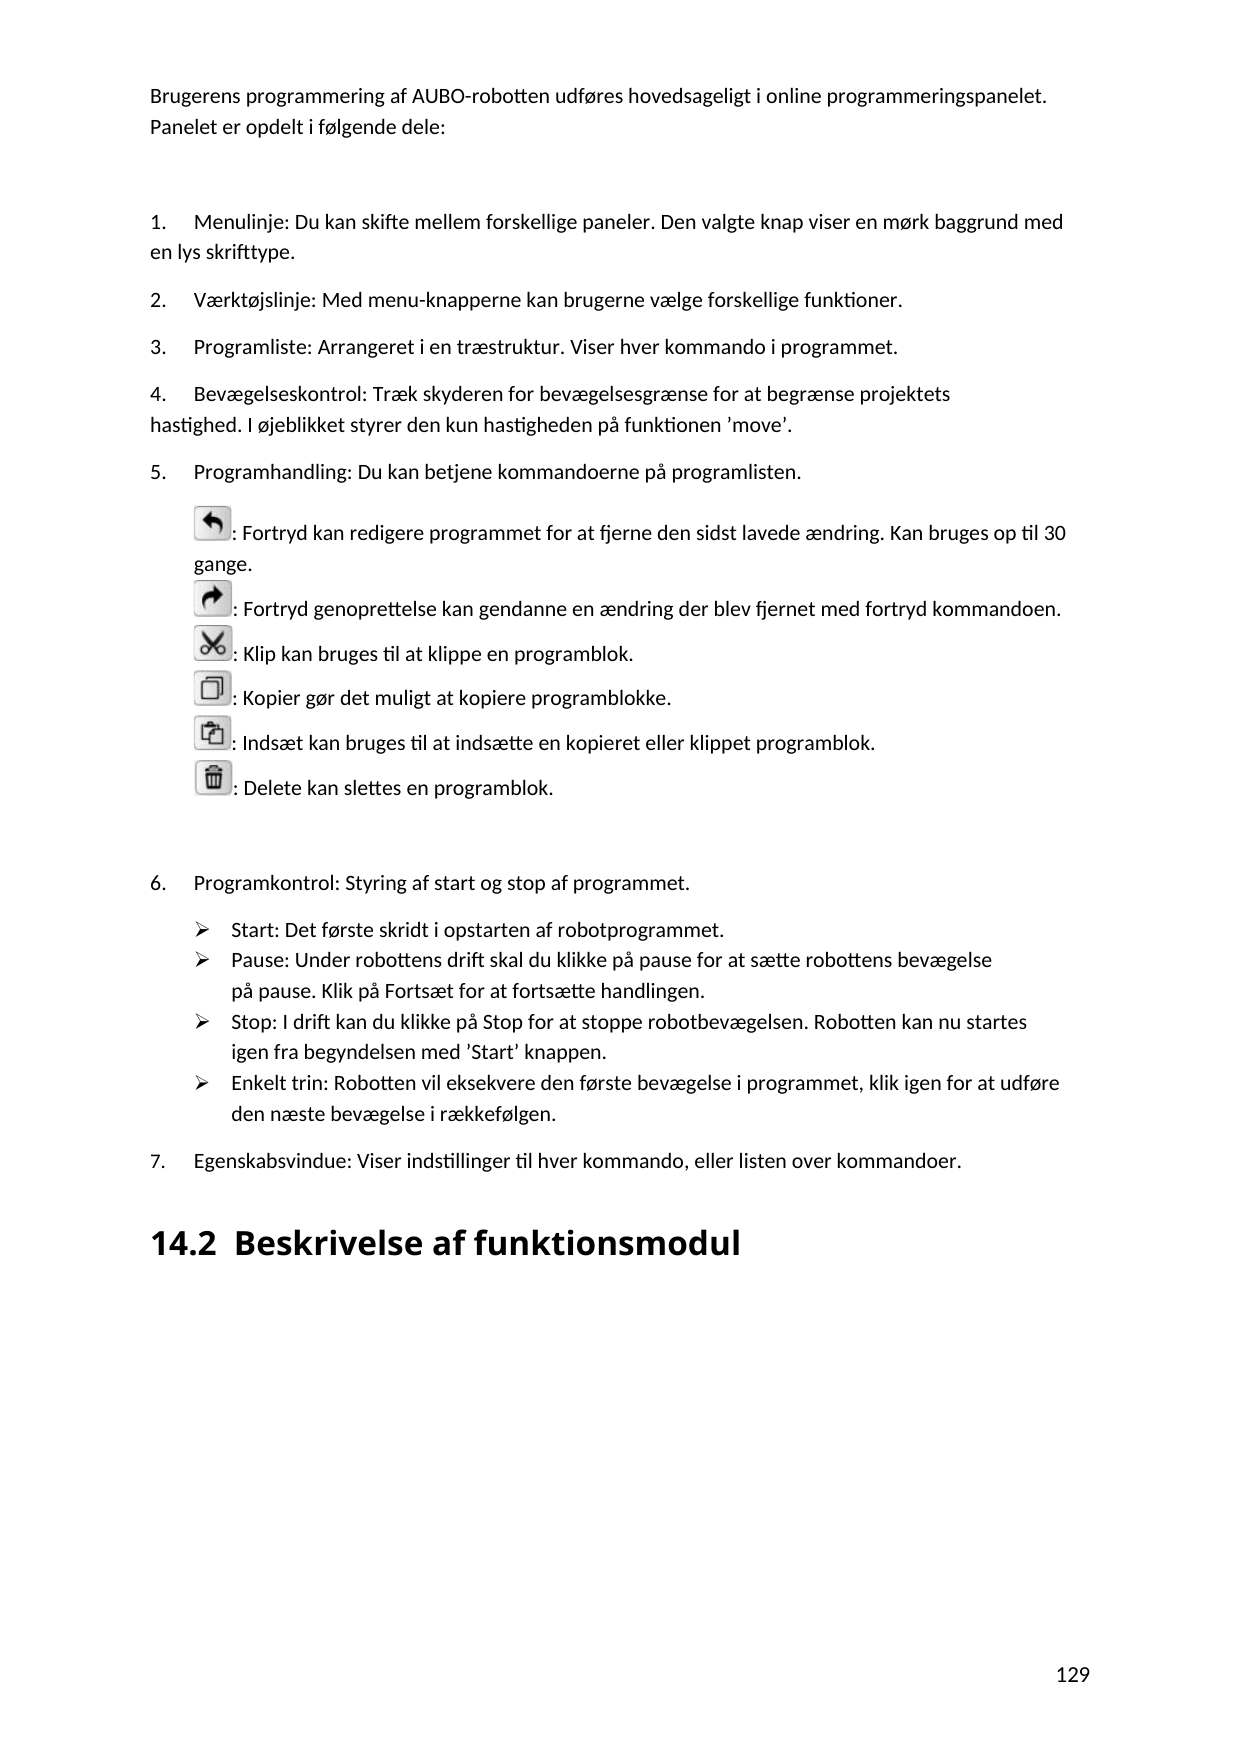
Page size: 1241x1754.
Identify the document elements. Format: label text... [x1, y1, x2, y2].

list : Fortryd kan redigere programmet for at fjerne den sidst lavede ændring. Kan bruges op til 30 gange. [194, 506, 1090, 577]
subtitle Beskrivelse af funktionsmodul [150, 1219, 1090, 1265]
picture [193, 625, 233, 661]
list Menulinje: Du kan skifte mellem forskellige paneler. Den valgte knap viser en mørk baggrund med en lys skrifttype. [150, 208, 1075, 265]
list Programkontrol: Styring af start og stop af programmet. [150, 869, 1090, 895]
picture [193, 505, 232, 541]
picture [193, 670, 232, 706]
list Programliste: Arrangeret i en træstruktur. Viser hver kommando i programmet. [150, 333, 1027, 360]
list : Delete kan slettes en programblok. [194, 760, 1087, 801]
text Brugerens programmering af AUBO-robotten udføres hovedsageligt i online programmeringspanelet. Panelet er opdelt i følgende dele: [150, 83, 1060, 140]
list Egenskabsvindue: Viser indstillinger til hver kommando, eller listen over kommandoer. [150, 1147, 1090, 1174]
list : Indsæt kan bruges til at indsætte en kopieret eller klippet programblok. [194, 715, 1090, 756]
list Pause: Under robottens drift skal du klikke på pause for at sætte robottens bevægelse på pause. Klik på Fortsæt for at fortsætte handlingen. [194, 947, 1014, 1004]
list : Kopier gør det muligt at kopiere programblokke. [194, 670, 1090, 711]
list Programhandling: Du kan betjene kommandoerne på programlisten. [150, 458, 1090, 485]
list Stop: I drift kan du klikke på Stop for at stoppe robotbevægelsen. Robotten kan nu startes igen fra begyndelsen med ’Start’ knappen. [194, 1008, 1069, 1065]
list Start: Det første skridt i opstarten af robotprogrammet. [194, 916, 1090, 943]
picture [193, 760, 233, 796]
list Enkelt trin: Robotten vil eksekvere den første bevægelse i programmet, klik igen for at udføre den næste bevægelse i rækkefølgen. [194, 1069, 1079, 1126]
list : Fortryd genoprettelse kan gendanne en ændring der blev fjernet med fortryd kommandoen. [194, 581, 1079, 622]
picture [193, 580, 233, 617]
list Værktøjslinje: Med menu-knapperne kan brugerne vælge forskellige funktioner. [150, 286, 1090, 312]
picture [193, 715, 232, 751]
list : Klip kan bruges til at klippe en programblok. [194, 626, 829, 666]
list Bevægelseskontrol: Træk skyderen for bevægelsesgrænse for at begrænse projektets hastighed. I øjeblikket styrer den kun hastigheden på funktionen ’move’. [150, 380, 1027, 438]
